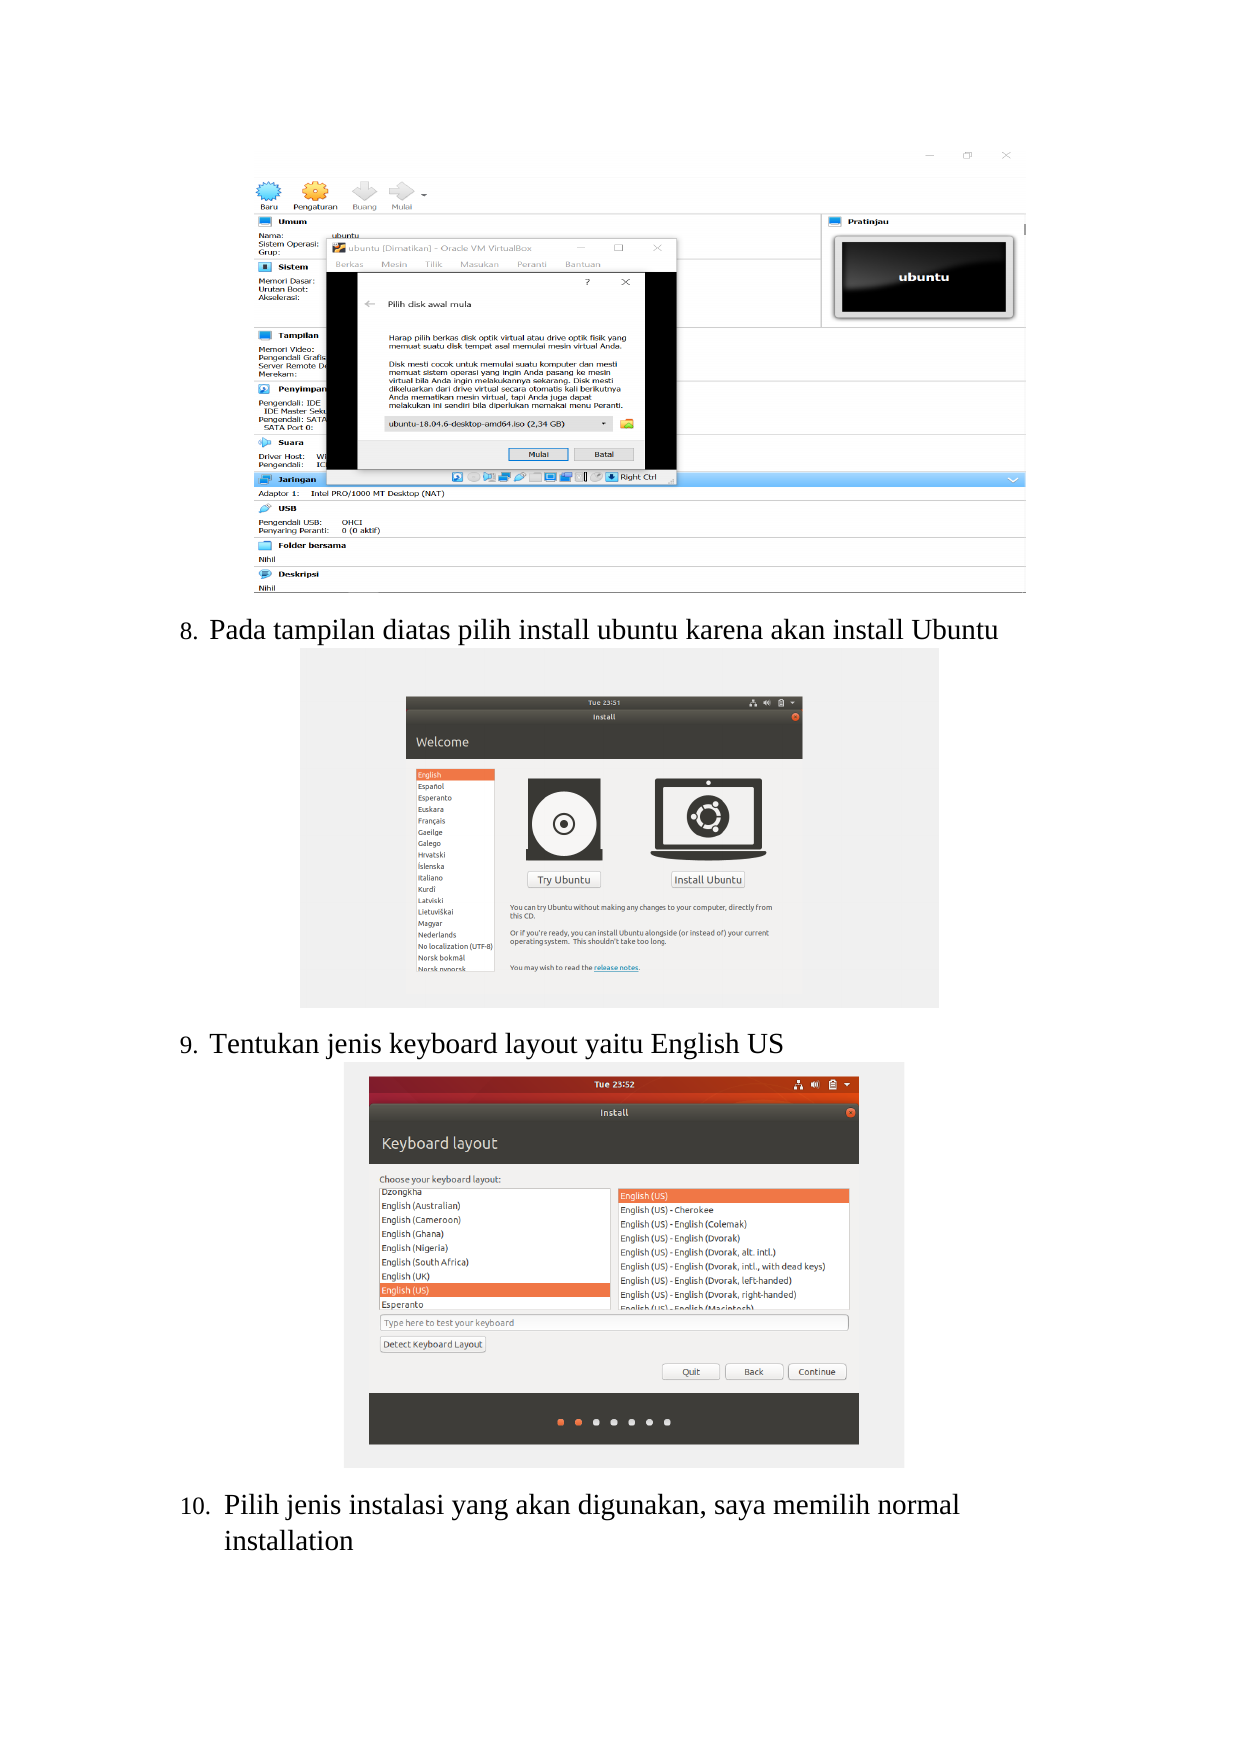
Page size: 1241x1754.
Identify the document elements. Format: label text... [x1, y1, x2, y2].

picture [254, 150, 1026, 593]
list Tentukan jenis keyboard layout yaitu English US [179, 1027, 1090, 1060]
list Pilih jenis instalasi yang akan digunakan, saya memilih normal installation [179, 1487, 1090, 1557]
list Pada tampilan diatas pilih install ubuntu karena akan install Ubuntu [179, 612, 1090, 645]
picture [300, 648, 939, 1008]
picture [343, 1062, 905, 1468]
